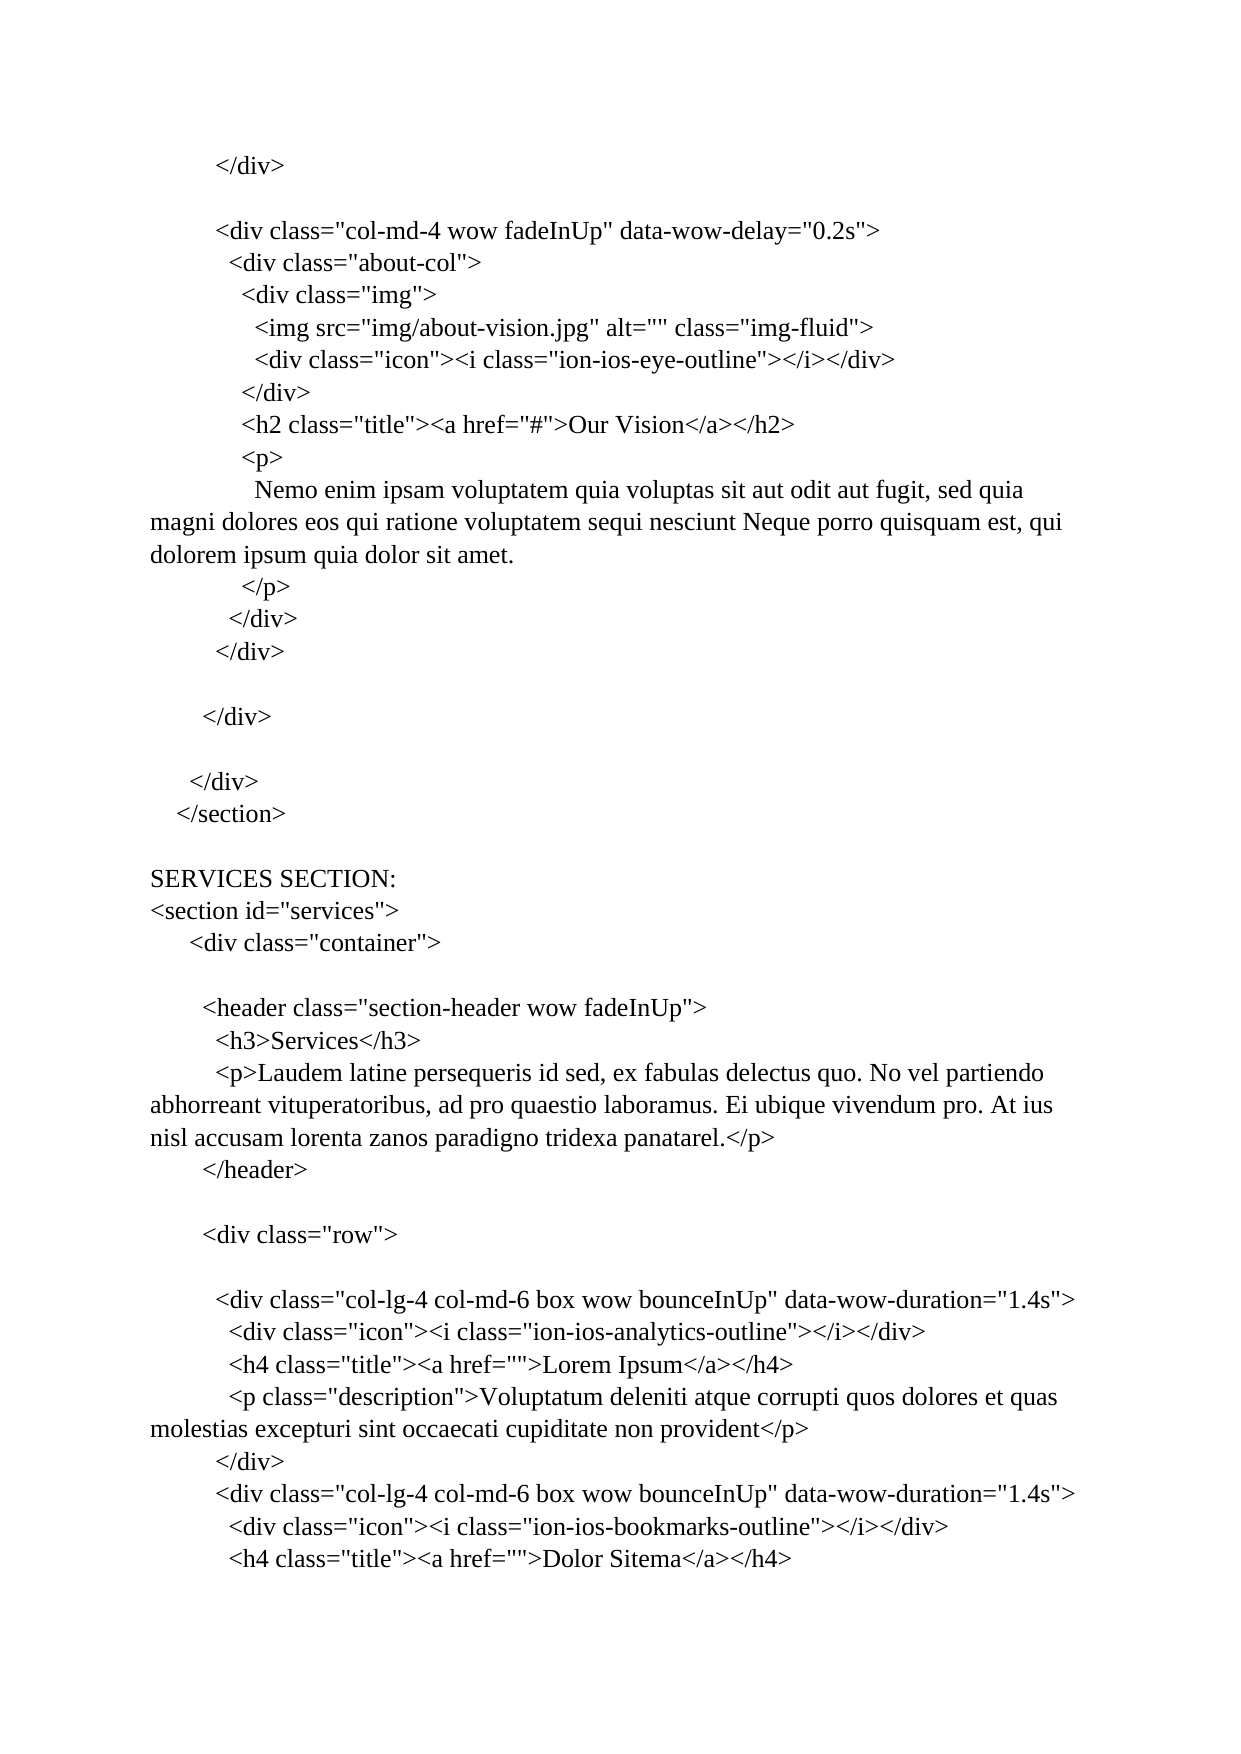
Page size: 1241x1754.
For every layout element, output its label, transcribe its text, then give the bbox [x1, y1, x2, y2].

text <p> [150, 442, 1090, 472]
text <div class="col-md-4 wow fadeInUp" data-wow-delay="0.2s"> [150, 215, 1090, 245]
text </div> [150, 766, 1090, 796]
text <div class="col-lg-4 col-md-6 box wow bounceInUp" data-wow-duration="1.4s"> [150, 1284, 1090, 1314]
text </div> [150, 150, 1090, 180]
text </div> [150, 377, 1090, 407]
text <div class="icon"><i class="ion-ios-eye-outline"></i></div> [150, 344, 1090, 374]
text <h2 class="title"><a href="#">Our Vision</a></h2> [150, 409, 1090, 439]
text </div> [150, 701, 1090, 731]
text </div> [150, 636, 1090, 666]
text <div class="about-col"> [150, 247, 1090, 277]
text <div class="container"> [150, 927, 1090, 957]
text <h4 class="title"><a href="">Dolor Sitema</a></h4> [150, 1543, 1090, 1573]
text <div class="row"> [150, 1219, 1090, 1249]
text Nemo enim ipsam voluptatem quia voluptas sit aut odit aut fugit, sed quia magni dolores eos qui ratione voluptatem sequi nesciunt Neque porro quisquam est, qui dolorem ipsum quia dolor sit amet. [150, 474, 1090, 569]
text <img src="img/about-vision.jpg" alt="" class="img-fluid"> [150, 312, 1090, 342]
text </header> [150, 1154, 1090, 1184]
text <h3>Services</h3> [150, 1025, 1090, 1055]
text <section id="services"> [150, 895, 1090, 925]
text </div> [150, 603, 1090, 633]
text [150, 1478, 1090, 1508]
text <header class="section-header wow fadeInUp"> [150, 992, 1090, 1022]
text </p> [150, 571, 1090, 601]
text <div class="icon"><i class="ion-ios-bookmarks-outline"></i></div> [150, 1511, 1090, 1541]
text SERVICES SECTION: [150, 863, 1090, 893]
text <h4 class="title"><a href="">Lorem Ipsum</a></h4> [150, 1349, 1090, 1379]
text <div class="icon"><i class="ion-ios-analytics-outline"></i></div> [150, 1316, 1090, 1346]
text </div> [150, 1446, 1090, 1476]
text <p>Laudem latine persequeris id sed, ex fabulas delectus quo. No vel partiendo abhorreant vituperatoribus, ad pro quaestio laboramus. Ei ubique vivendum pro. At ius nisl accusam lorenta zanos paradigno tridexa panatarel.</p> [150, 1057, 1090, 1152]
text <div class="img"> [150, 279, 1090, 309]
text <p class="description">Voluptatum deleniti atque corrupti quos dolores et quas molestias excepturi sint occaecati cupiditate non provident</p> [150, 1381, 1090, 1443]
text </section> [150, 798, 1090, 828]
